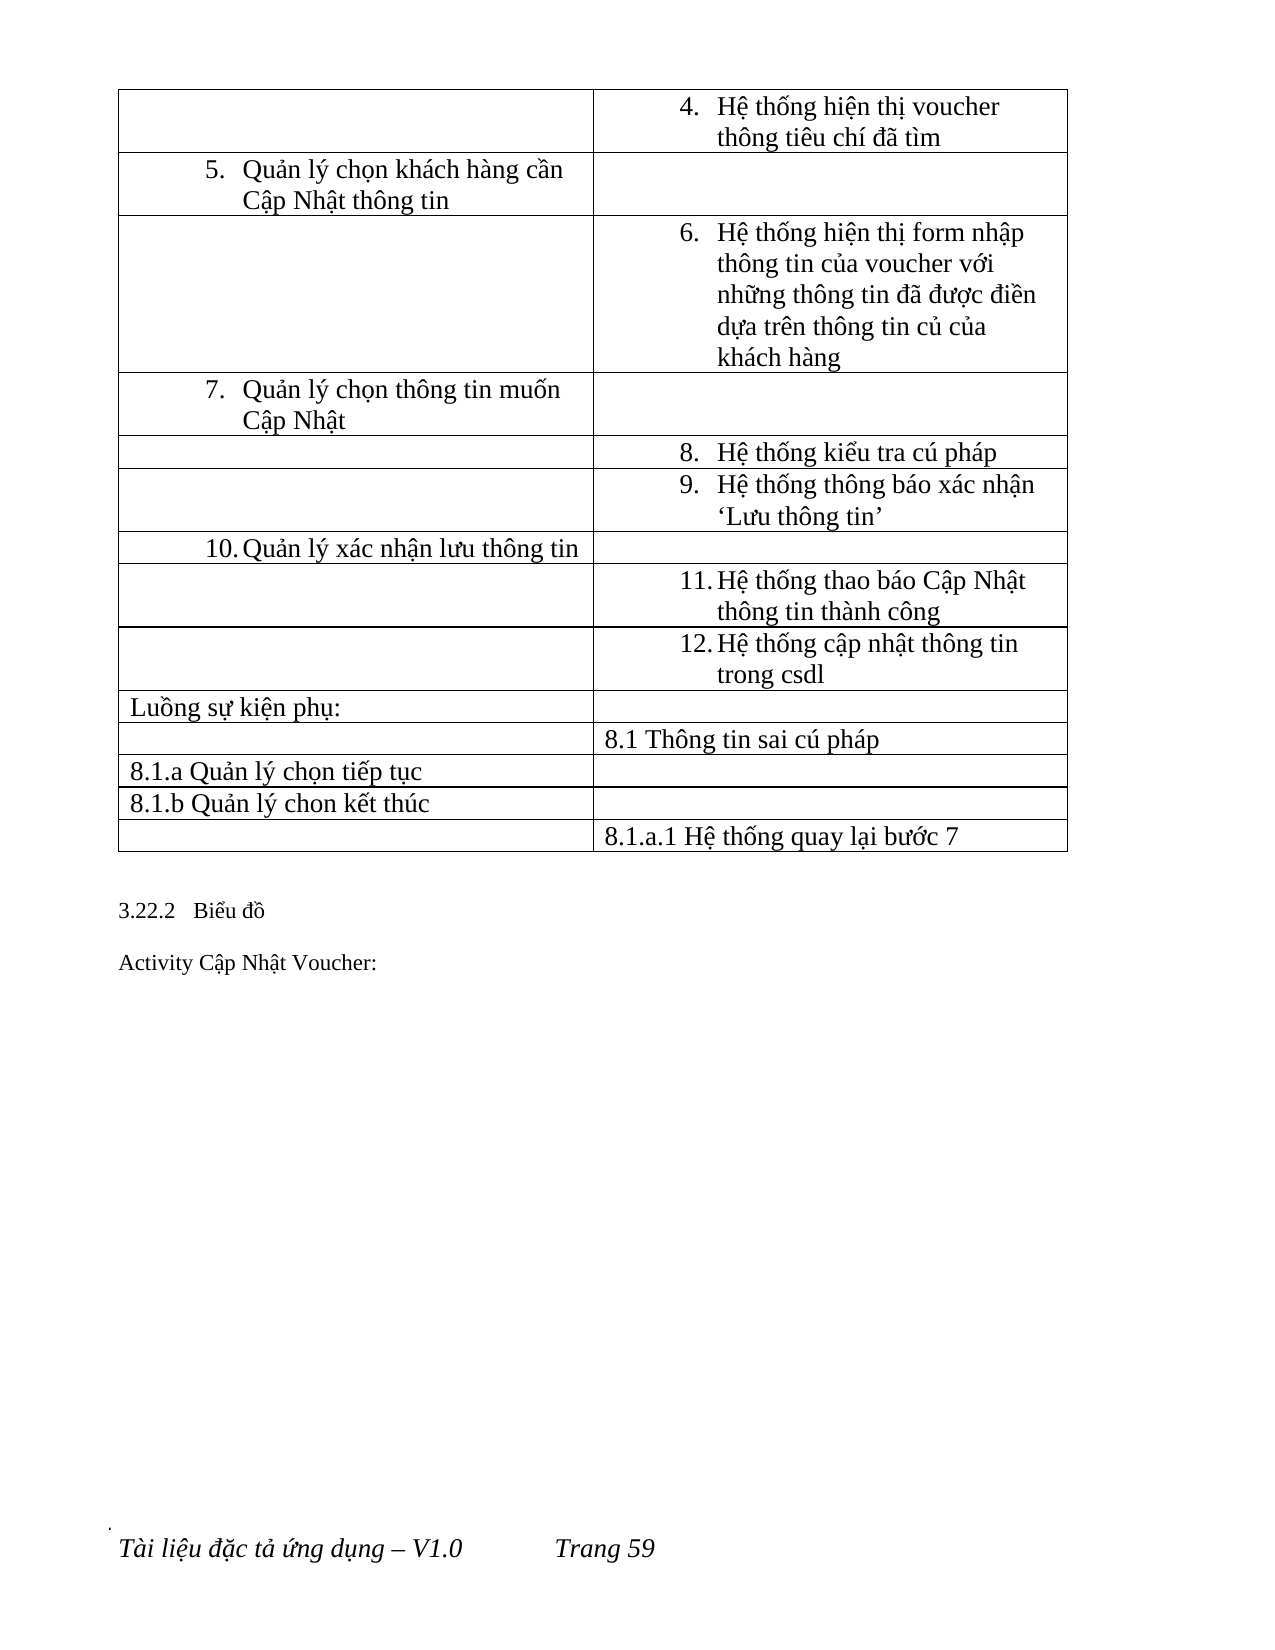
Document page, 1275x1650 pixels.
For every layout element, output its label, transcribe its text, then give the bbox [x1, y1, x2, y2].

table_cell [119, 820, 593, 851]
table_cell 8.1.a.1 Hệ thống quay lại bước 7 [594, 820, 1067, 851]
table_cell [119, 216, 593, 372]
table_cell Hệ thống kiểu tra cú pháp [594, 436, 1067, 468]
table_cell [119, 564, 593, 626]
table_cell [119, 90, 593, 152]
table_cell Quản lý xác nhận lưu thông tin [119, 532, 593, 563]
table_cell [119, 723, 593, 754]
table_cell Hệ thống cập nhật thông tin trong csdl [594, 628, 1067, 690]
table_cell Hệ thống hiện thị voucher thông tiêu chí đã tìm [594, 90, 1067, 152]
table_cell [594, 788, 1067, 818]
table_cell Hệ thống thông báo xác nhận ‘Lưu thông tin’ [594, 469, 1067, 531]
table_cell 8.1.a Quản lý chọn tiếp tục [119, 755, 593, 786]
table_cell [594, 755, 1067, 786]
table_cell Quản lý chọn khách hàng cần Cập Nhật thông tin [119, 153, 593, 215]
table_cell Luồng sự kiện phụ: [119, 691, 593, 722]
table_cell [594, 153, 1067, 215]
table_cell [119, 436, 593, 468]
table_cell Hệ thống hiện thị form nhập thông tin của voucher với những thông tin đã được điền dựa trên thông tin củ của khách hàng [594, 216, 1067, 372]
text Activity Cập Nhật Voucher: [118, 949, 1186, 975]
table_cell 8.1.b Quản lý chon kết thúc [119, 788, 593, 818]
table_cell [119, 469, 593, 531]
subtitle Biểu đồ [118, 897, 1186, 923]
table_cell Hệ thống thao báo Cập Nhật thông tin thành công [594, 564, 1067, 626]
table_cell Quản lý chọn thông tin muốn Cập Nhật [119, 373, 593, 435]
table_cell [594, 373, 1067, 435]
table_cell 8.1 Thông tin sai cú pháp [594, 723, 1067, 754]
table_cell [119, 628, 593, 690]
table_cell [594, 532, 1067, 563]
table_cell [594, 691, 1067, 722]
